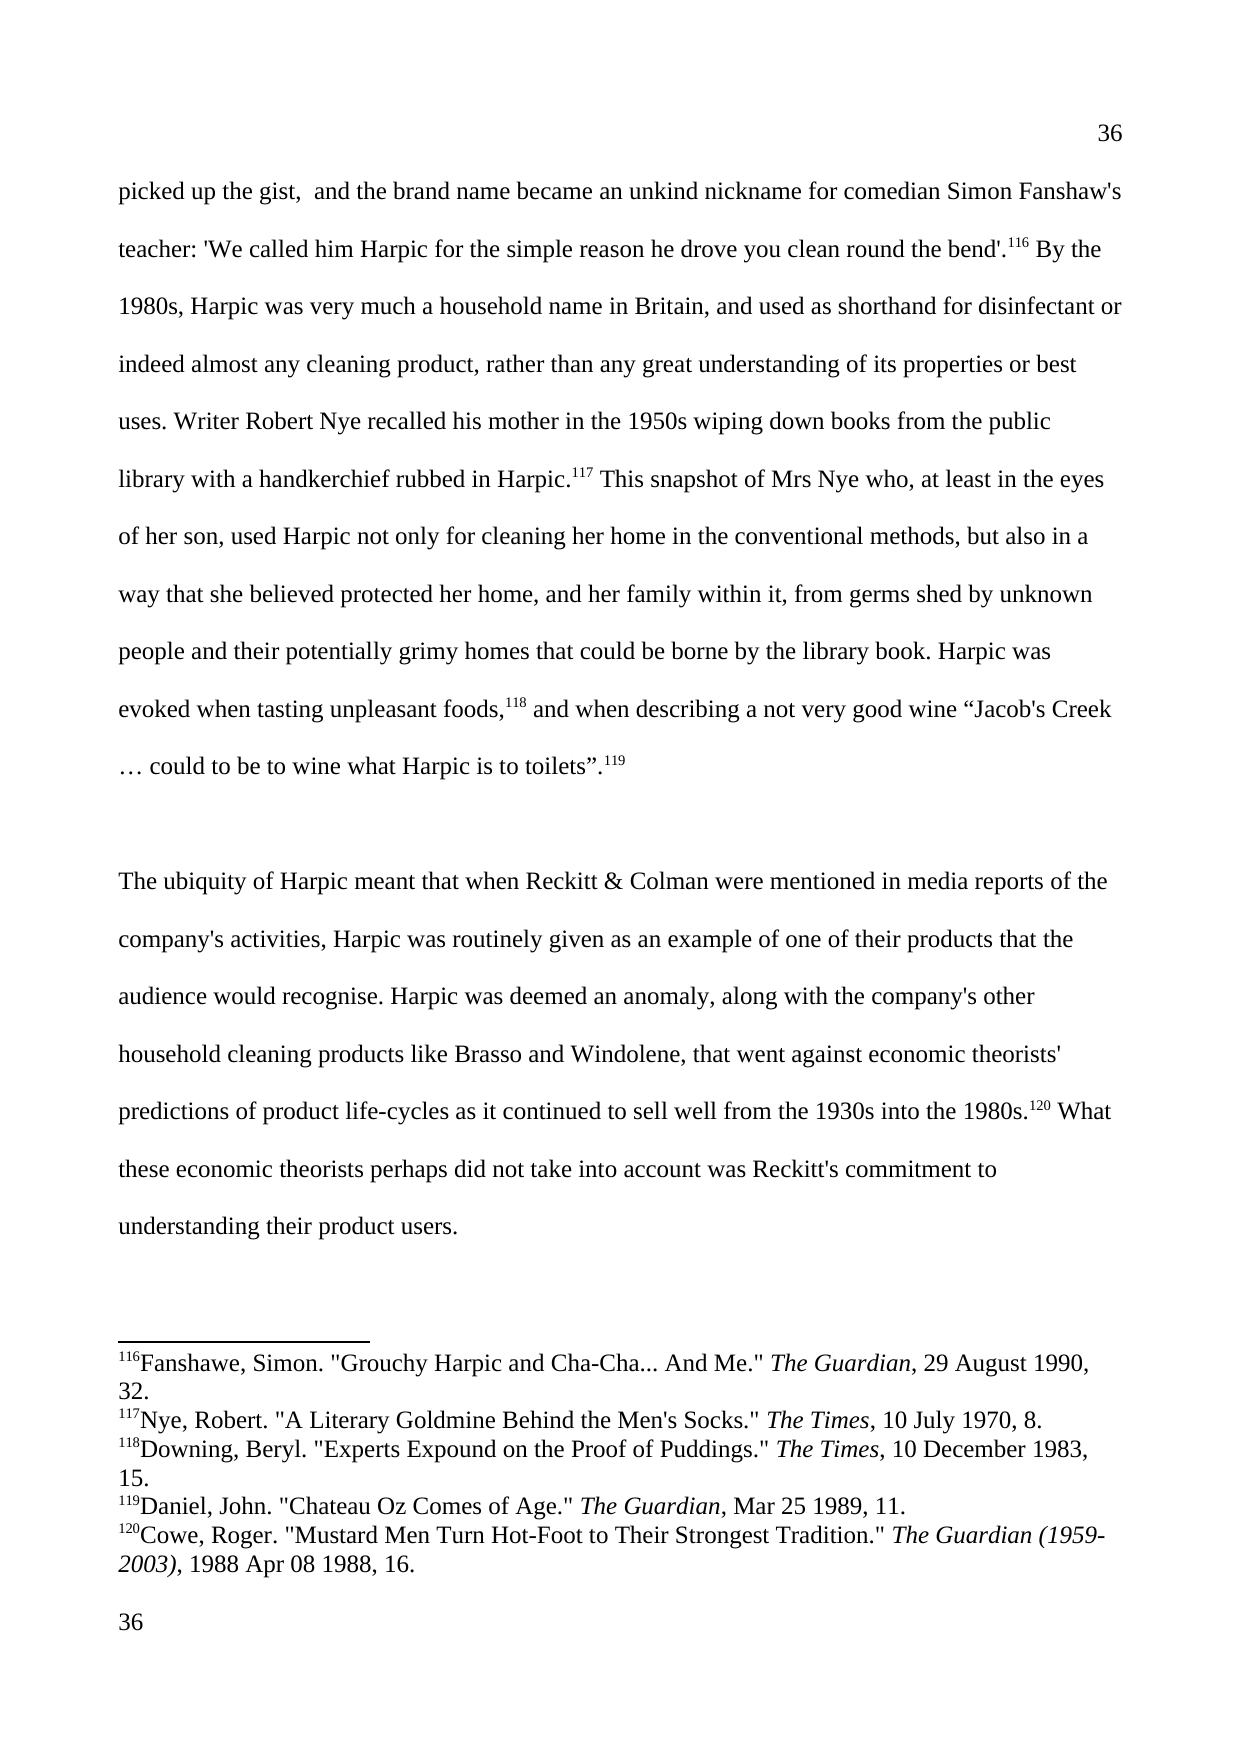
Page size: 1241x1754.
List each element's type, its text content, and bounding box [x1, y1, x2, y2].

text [118, 176, 1122, 780]
text The ubiquity of Harpic meant that when Reckitt & Colman were mentioned in media reports of the company's activities, Harpic was routinely given as an example of one of their products that the audience would recognise. Harpic was deemed an anomaly, along with the company's other household cleaning products like Brasso and Windolene, that went against economic theorists' predictions of product life-cycles as it continued to sell well from the 1930s into the 1980s. What these economic theorists perhaps did not take into account was Reckitt's commitment to understanding their product users. [118, 866, 1122, 1240]
